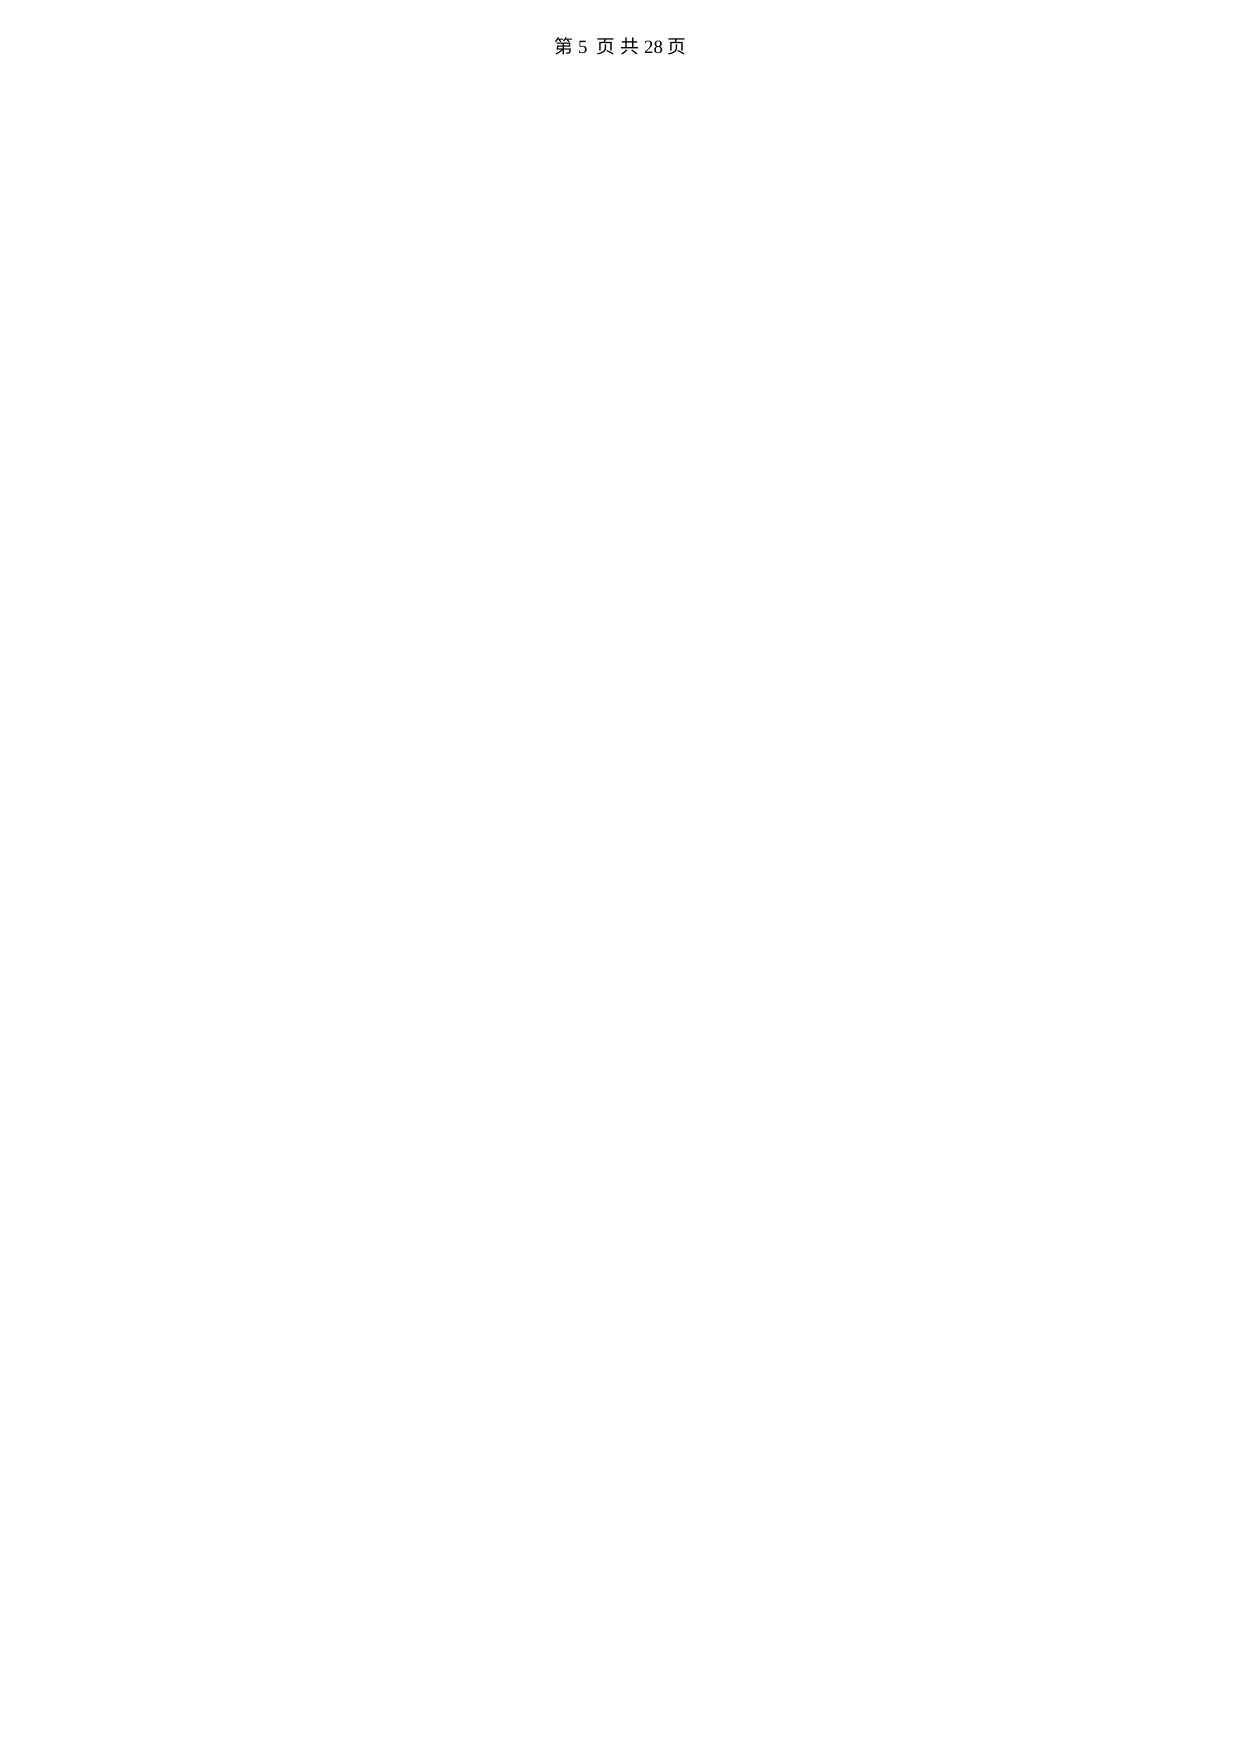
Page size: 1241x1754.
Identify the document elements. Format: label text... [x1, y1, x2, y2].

text 第 5 页 共 28 页 [328, 33, 912, 59]
